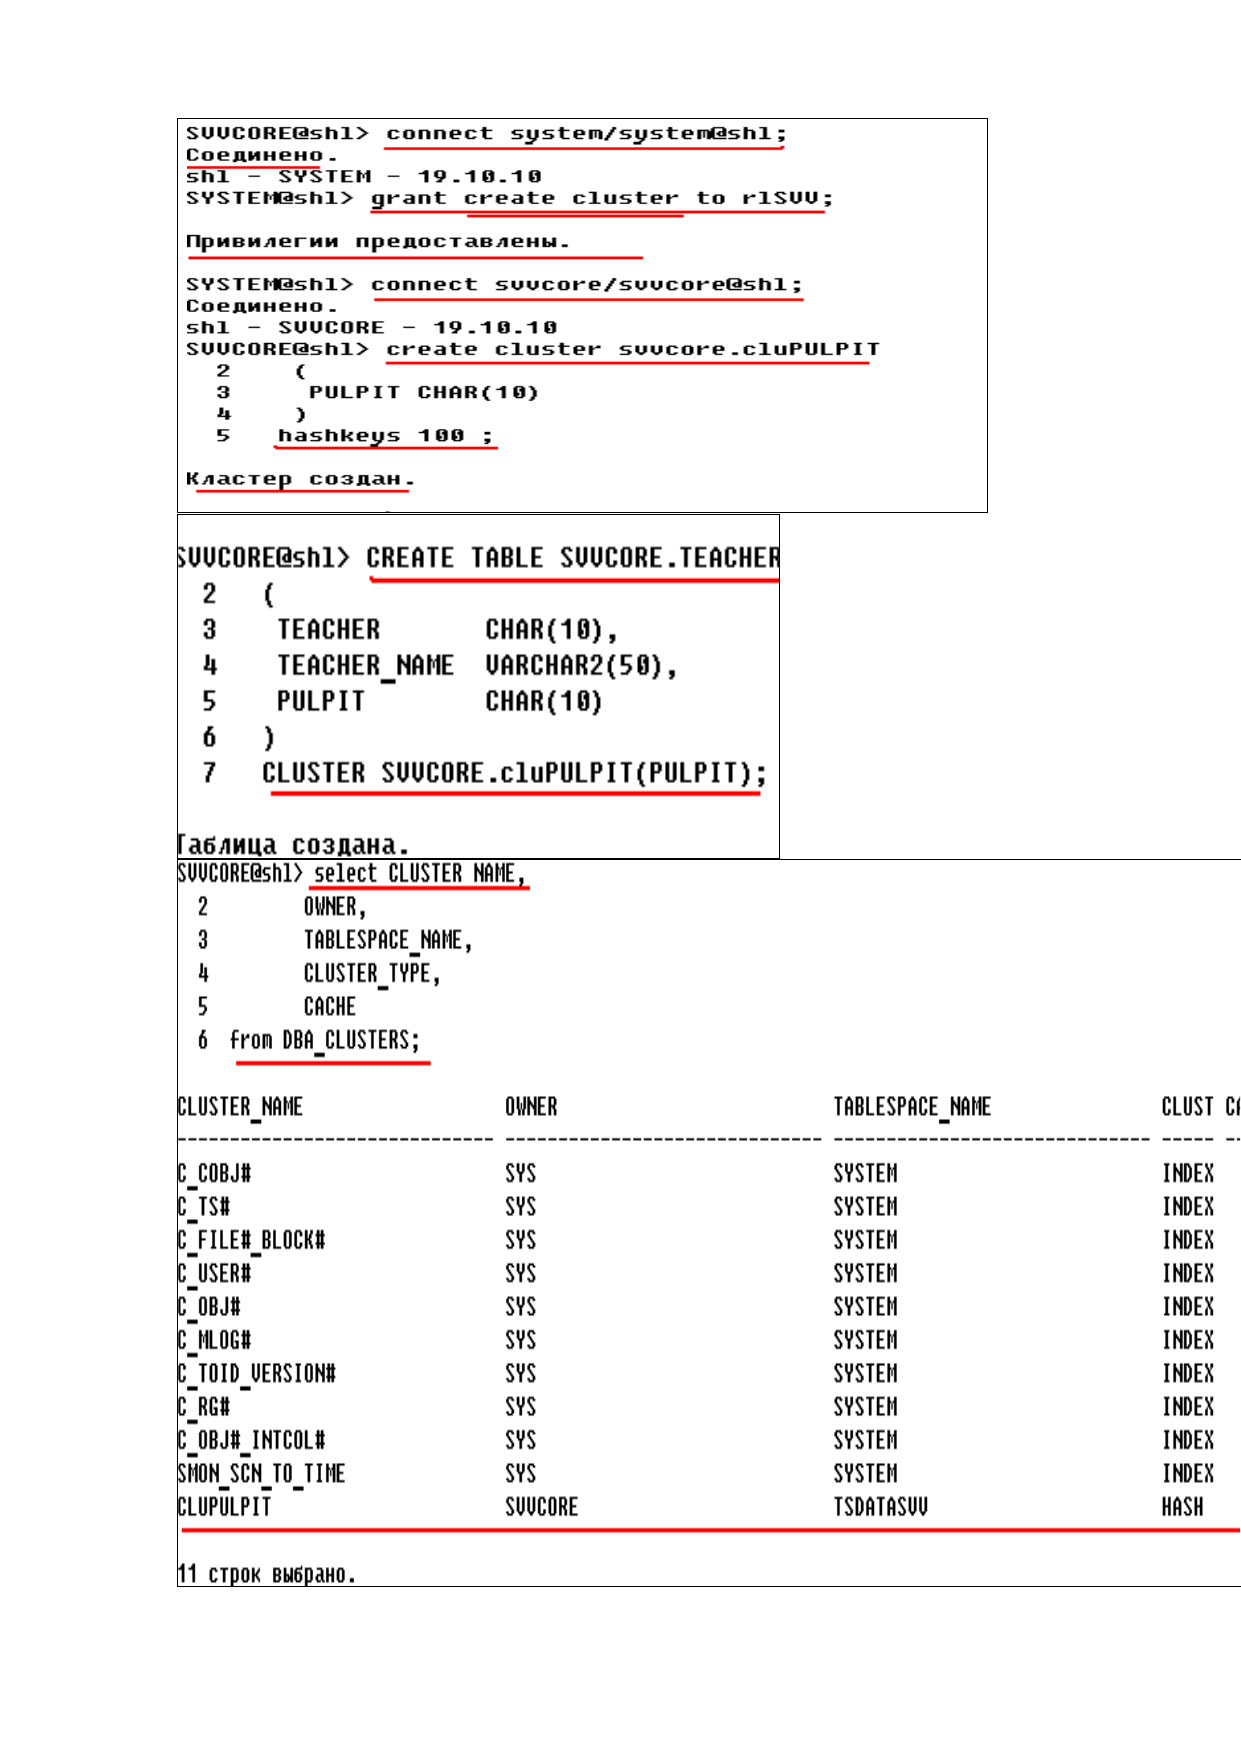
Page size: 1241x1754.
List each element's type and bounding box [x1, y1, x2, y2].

picture [178, 515, 779, 858]
picture [187, 119, 987, 512]
picture [178, 860, 1241, 1586]
